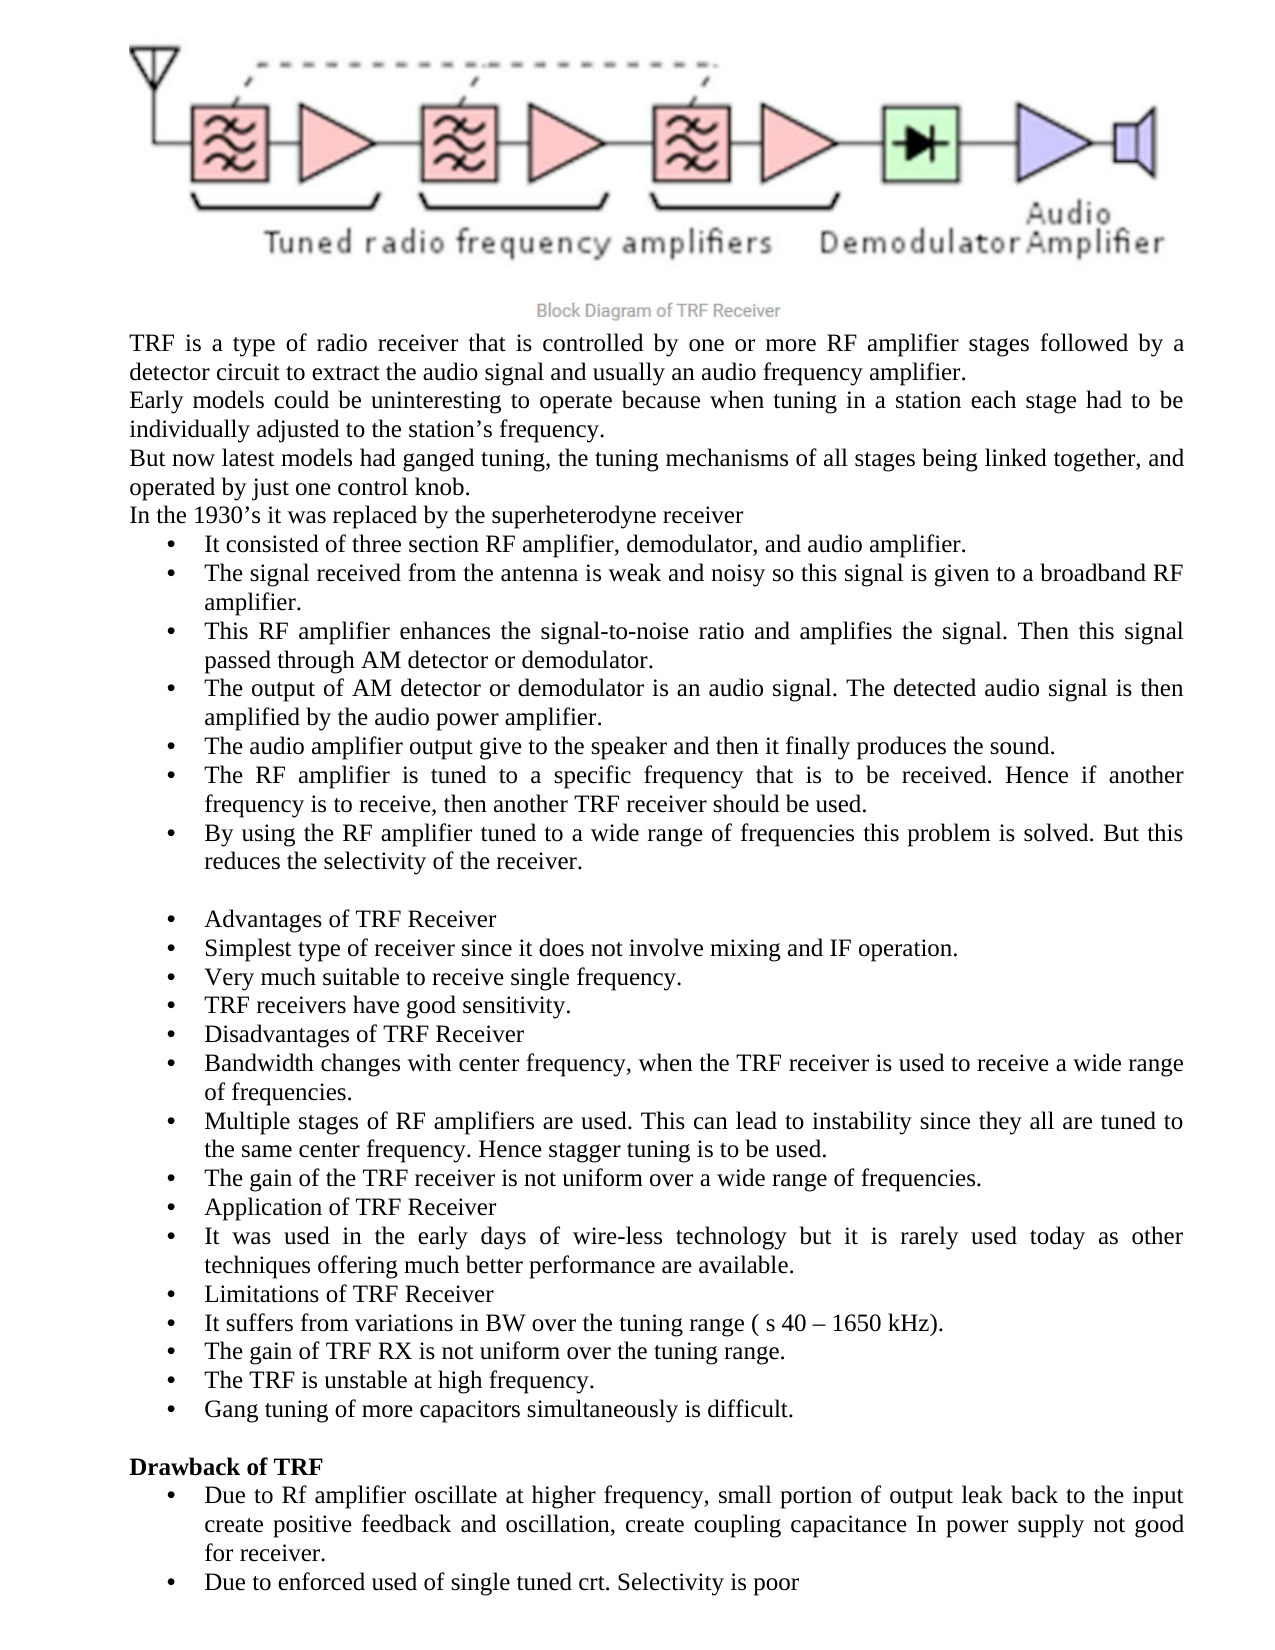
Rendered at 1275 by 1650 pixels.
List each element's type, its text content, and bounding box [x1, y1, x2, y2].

list Due to enforced used of single tuned crt. Selectivity is poor [167, 1567, 1185, 1596]
list This RF amplifier enhances the signal-to-noise ratio and amplifies the signal. Then this signal passed through AM detector or demodulator. [167, 616, 1185, 673]
list By using the RF amplifier tuned to a wide range of frequencies this problem is solved. But this reduces the selectivity of the receiver. [167, 817, 1185, 875]
list Limitations of TRF Receiver [167, 1279, 1185, 1307]
list It suffers from variations in BW over the tuning range ( s 40 – 1650 kHz). [167, 1307, 1185, 1336]
list Very much suitable to receive single frequency. [167, 962, 1185, 990]
text Early models could be uninteresting to operate because when tuning in a station each stage had to be individually adjusted to the station’s frequency. [129, 386, 1185, 443]
list TRF receivers have good sensitivity. [167, 990, 1185, 1019]
text But now latest models had ganged tuning, the tuning mechanisms of all stages being linked together, and operated by just one control knob. [129, 443, 1185, 501]
text In the 1930’s it was replaced by the superheterodyne receiver [129, 501, 1185, 529]
text Drawback of TRF [129, 1452, 1185, 1480]
list Gang tuning of more capacitors simultaneously is difficult. [167, 1394, 1185, 1423]
list Simplest type of receiver since it does not involve mixing and IF operation. [167, 933, 1185, 962]
picture [129, 22, 1186, 329]
list The audio amplifier output give to the speaker and then it finally produces the sound. [167, 731, 1185, 760]
list It consisted of three section RF amplifier, demodulator, and audio amplifier. [167, 529, 1185, 558]
list The signal received from the antenna is weak and noisy so this signal is given to a broadband RF amplifier. [167, 558, 1185, 616]
list Application of TRF Receiver [167, 1192, 1185, 1221]
list Advantages of TRF Receiver [167, 904, 1185, 933]
list Bandwidth changes with center frequency, when the TRF receiver is used to receive a wide range of frequencies. [167, 1048, 1185, 1106]
list Disadvantages of TRF Receiver [167, 1019, 1185, 1048]
list The TRF is unstable at high frequency. [167, 1365, 1185, 1394]
list Due to Rf amplifier oscillate at higher frequency, small portion of output leak back to the input create positive feedback and oscillation, create coupling capacitance In power supply not good for receiver. [167, 1480, 1185, 1567]
list Multiple stages of RF amplifiers are used. This can lead to instability since they all are tuned to the same center frequency. Hence stagger tuning is to be used. [167, 1106, 1185, 1163]
list The gain of the TRF receiver is not uniform over a wide range of frequencies. [167, 1163, 1185, 1192]
list The output of AM detector or demodulator is an audio signal. The detected audio signal is then amplified by the audio power amplifier. [167, 673, 1185, 731]
list The gain of TRF RX is not uniform over the tuning range. [167, 1336, 1185, 1365]
list The RF amplifier is tuned to a specific frequency that is to be received. Hence if another frequency is to receive, then another TRF receiver should be used. [167, 760, 1185, 817]
text TRF is a type of radio receiver that is controlled by one or more RF amplifier stages followed by a detector circuit to extract the audio signal and usually an audio frequency amplifier. [129, 329, 1185, 386]
list It was used in the early days of wire-less technology but it is rarely used today as other techniques offering much better performance are available. [167, 1221, 1185, 1279]
